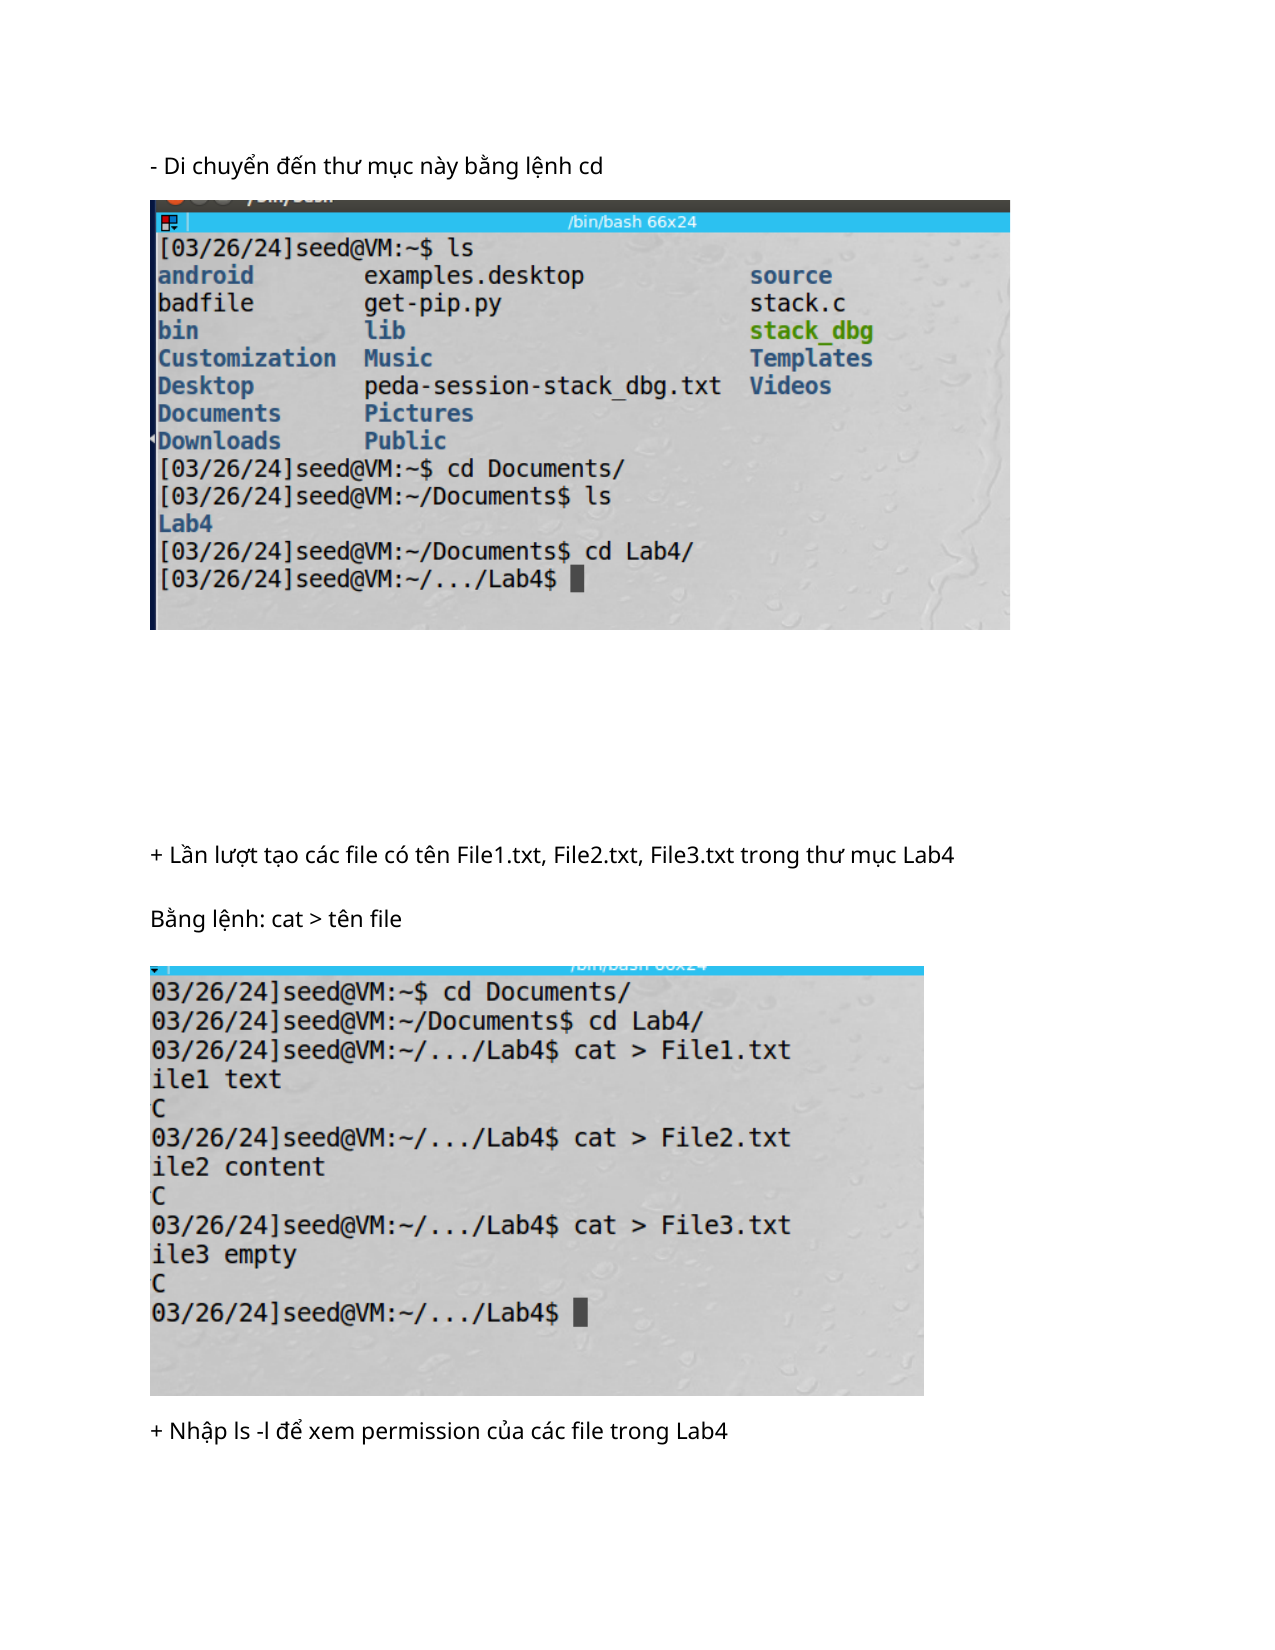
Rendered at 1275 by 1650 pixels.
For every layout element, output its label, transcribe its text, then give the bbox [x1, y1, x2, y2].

picture [150, 200, 1011, 630]
text + Nhập ls -l để xem permission của các file trong Lab4 [150, 1415, 1125, 1446]
text Bằng lệnh: cat > tên file [150, 902, 1125, 934]
text + Lần lượt tạo các file có tên File1.txt, File2.txt, File3.txt trong thư mục Lab4 [150, 839, 1125, 870]
text - Di chuyển đến thư mục này bằng lệnh cd [150, 150, 1125, 181]
picture [150, 966, 924, 1396]
